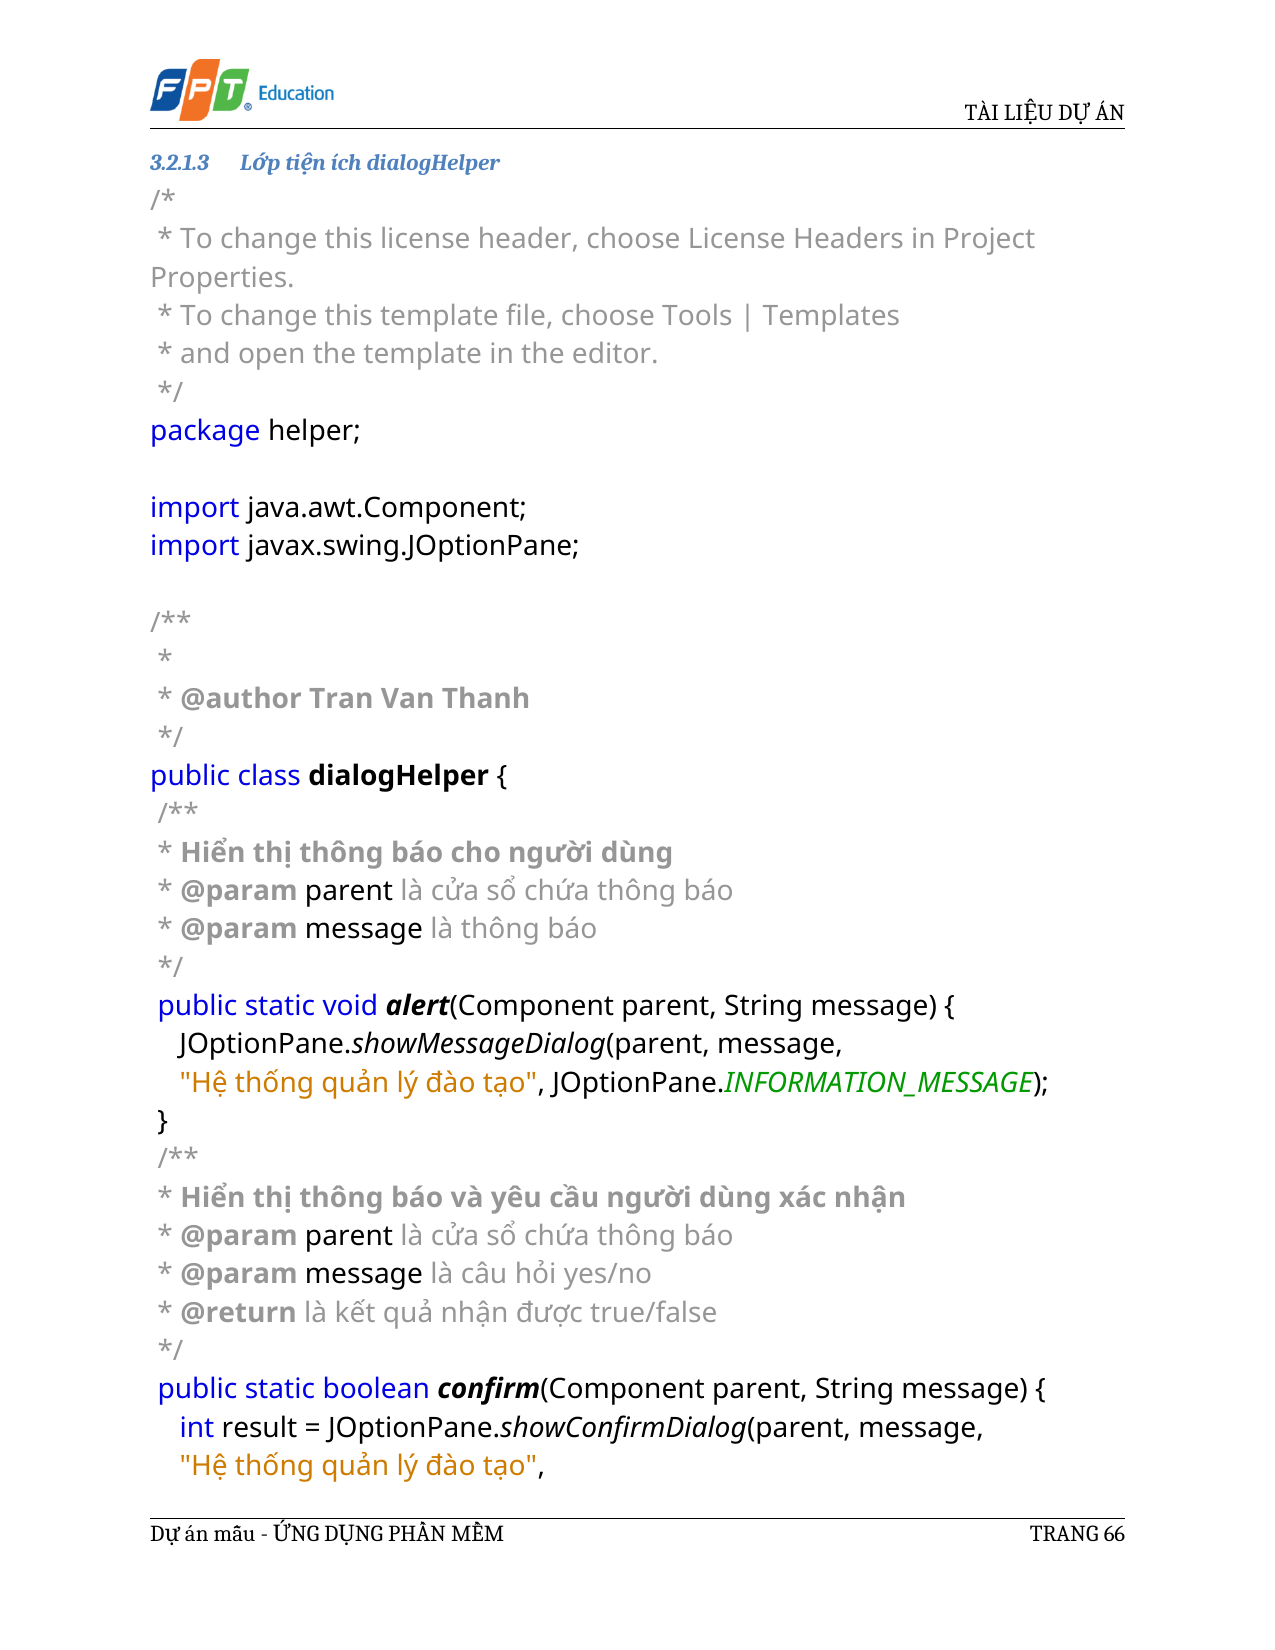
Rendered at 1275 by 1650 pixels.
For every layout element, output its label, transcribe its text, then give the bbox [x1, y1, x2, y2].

text * To change this license header, choose License Headers in Project Properties. [150, 218, 1125, 295]
text * @author Tran Van Thanh [150, 678, 1125, 717]
text import java.awt.Component; [150, 487, 1125, 525]
text /** [150, 1138, 1125, 1177]
text JOptionPane.showMessageDialog(parent, message, [150, 1023, 1125, 1062]
text * Hiển thị thông báo và yêu cầu người dùng xác nhận [150, 1177, 1125, 1215]
text * @return là kết quả nhận được true/false [150, 1292, 1125, 1330]
text * and open the template in the editor. [150, 333, 1125, 372]
text /* [150, 180, 1125, 218]
text * @param parent là cửa sổ chứa thông báo [150, 870, 1125, 908]
text int result = JOptionPane.showConfirmDialog(parent, message, [150, 1407, 1125, 1445]
text /** [150, 793, 1125, 832]
text */ [150, 1330, 1125, 1368]
text */ [150, 947, 1125, 985]
text * @param parent là cửa sổ chứa thông báo [150, 1215, 1125, 1253]
text public static void alert(Component parent, String message) { [150, 985, 1125, 1023]
text */ [150, 717, 1125, 755]
text * @param message là thông báo [150, 908, 1125, 947]
text */ [150, 372, 1125, 410]
text "Hệ thống quản lý đào tạo", JOptionPane.INFORMATION_MESSAGE); [150, 1062, 1125, 1100]
text * [150, 640, 1125, 678]
text public class dialogHelper { [150, 755, 1125, 793]
subtitle Lớp tiện ích dialogHelper [150, 150, 1125, 176]
text } [150, 1100, 1125, 1138]
text * @param message là câu hỏi yes/no [150, 1253, 1125, 1292]
text * Hiển thị thông báo cho người dùng [150, 832, 1125, 870]
text package helper; [150, 410, 1125, 448]
text /** [150, 602, 1125, 640]
text * To change this template file, choose Tools | Templates [150, 295, 1125, 333]
picture [150, 59, 336, 121]
text import javax.swing.JOptionPane; [150, 525, 1125, 563]
text public static boolean confirm(Component parent, String message) { [150, 1368, 1125, 1407]
text "Hệ thống quản lý đào tạo", [150, 1445, 1125, 1483]
